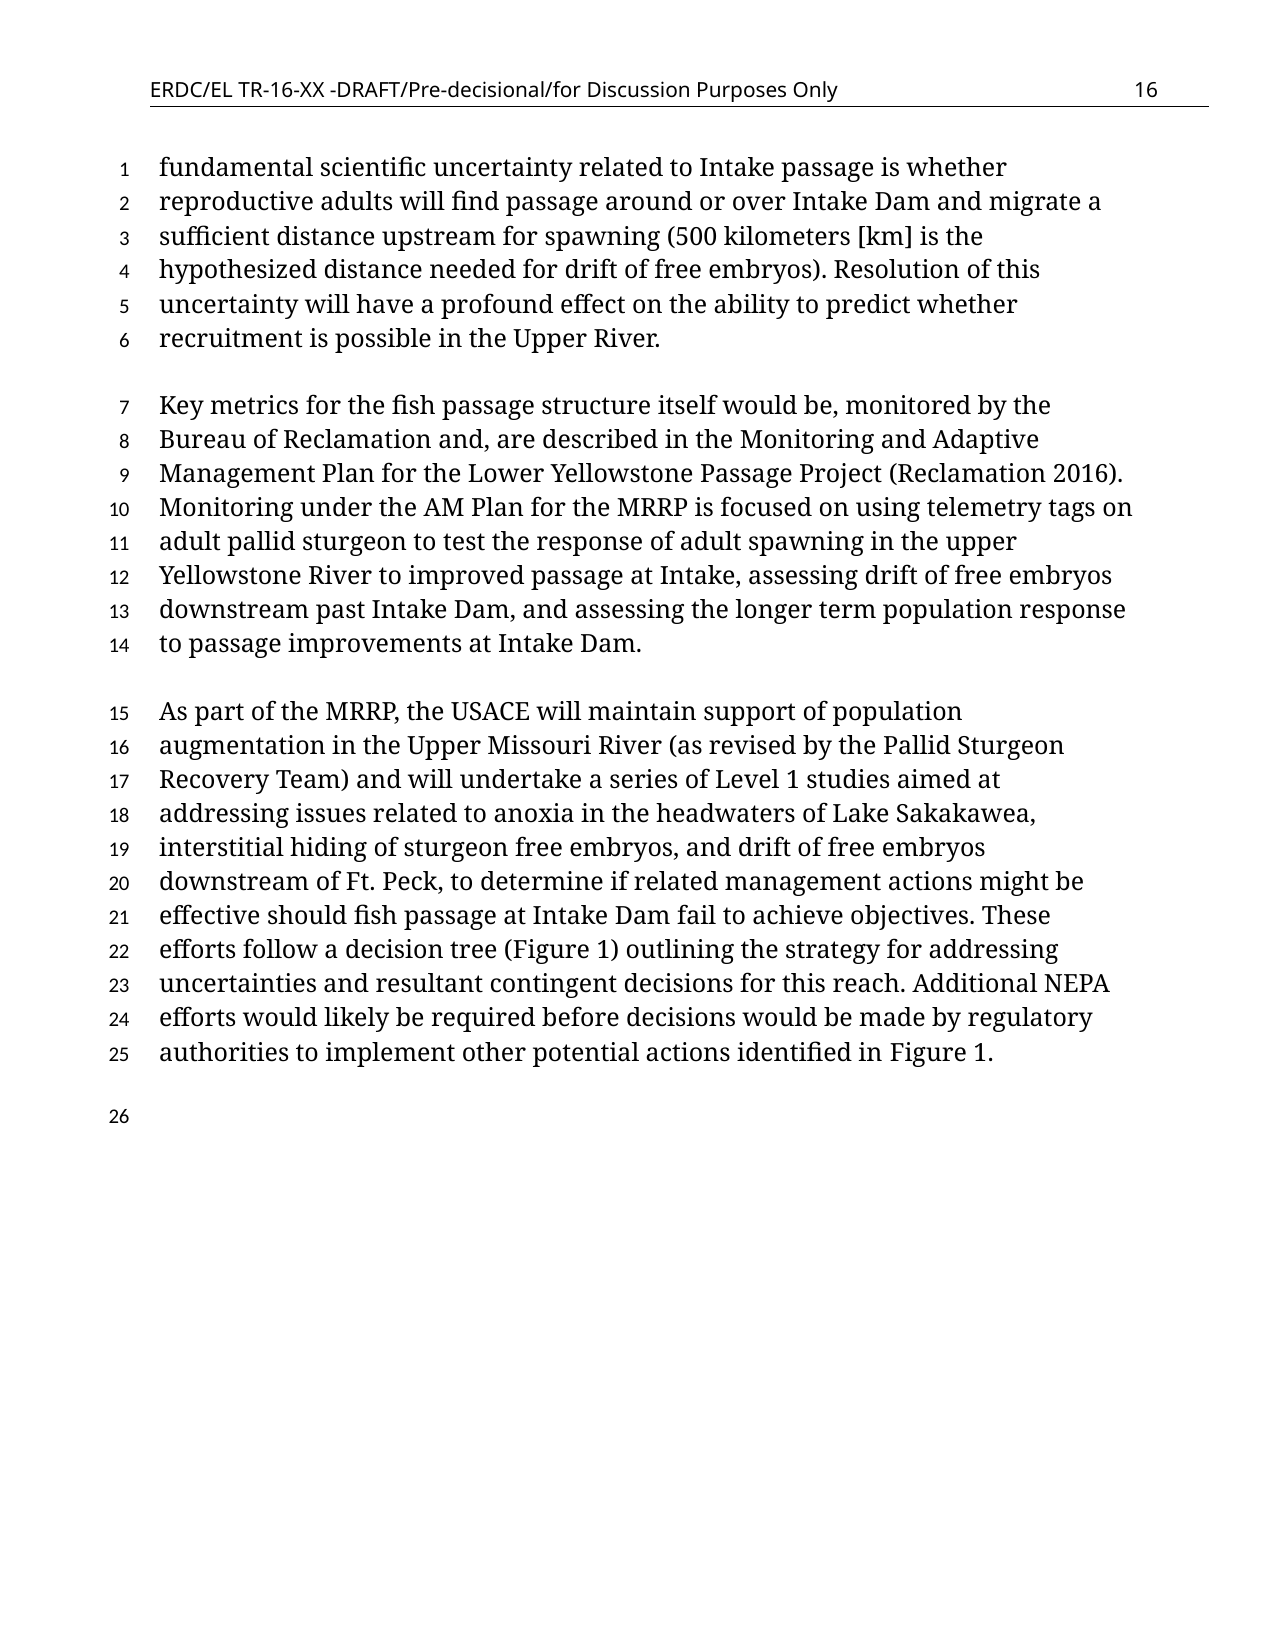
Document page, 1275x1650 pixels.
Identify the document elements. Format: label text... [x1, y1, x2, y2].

text Key metrics for the fish passage structure itself would be, monitored by the Bureau of Reclamation and, are described in the Monitoring and Adaptive Management Plan for the Lower Yellowstone Passage Project (Reclamation 2016). Monitoring under the AM Plan for the MRRP is focused on using telemetry tags on adult pallid sturgeon to test the response of adult spawning in the upper Yellowstone River to improved passage at Intake, assessing drift of free embryos downstream past Intake Dam, and assessing the longer term population response to passage improvements at Intake Dam. [159, 388, 1134, 660]
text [159, 150, 1134, 354]
